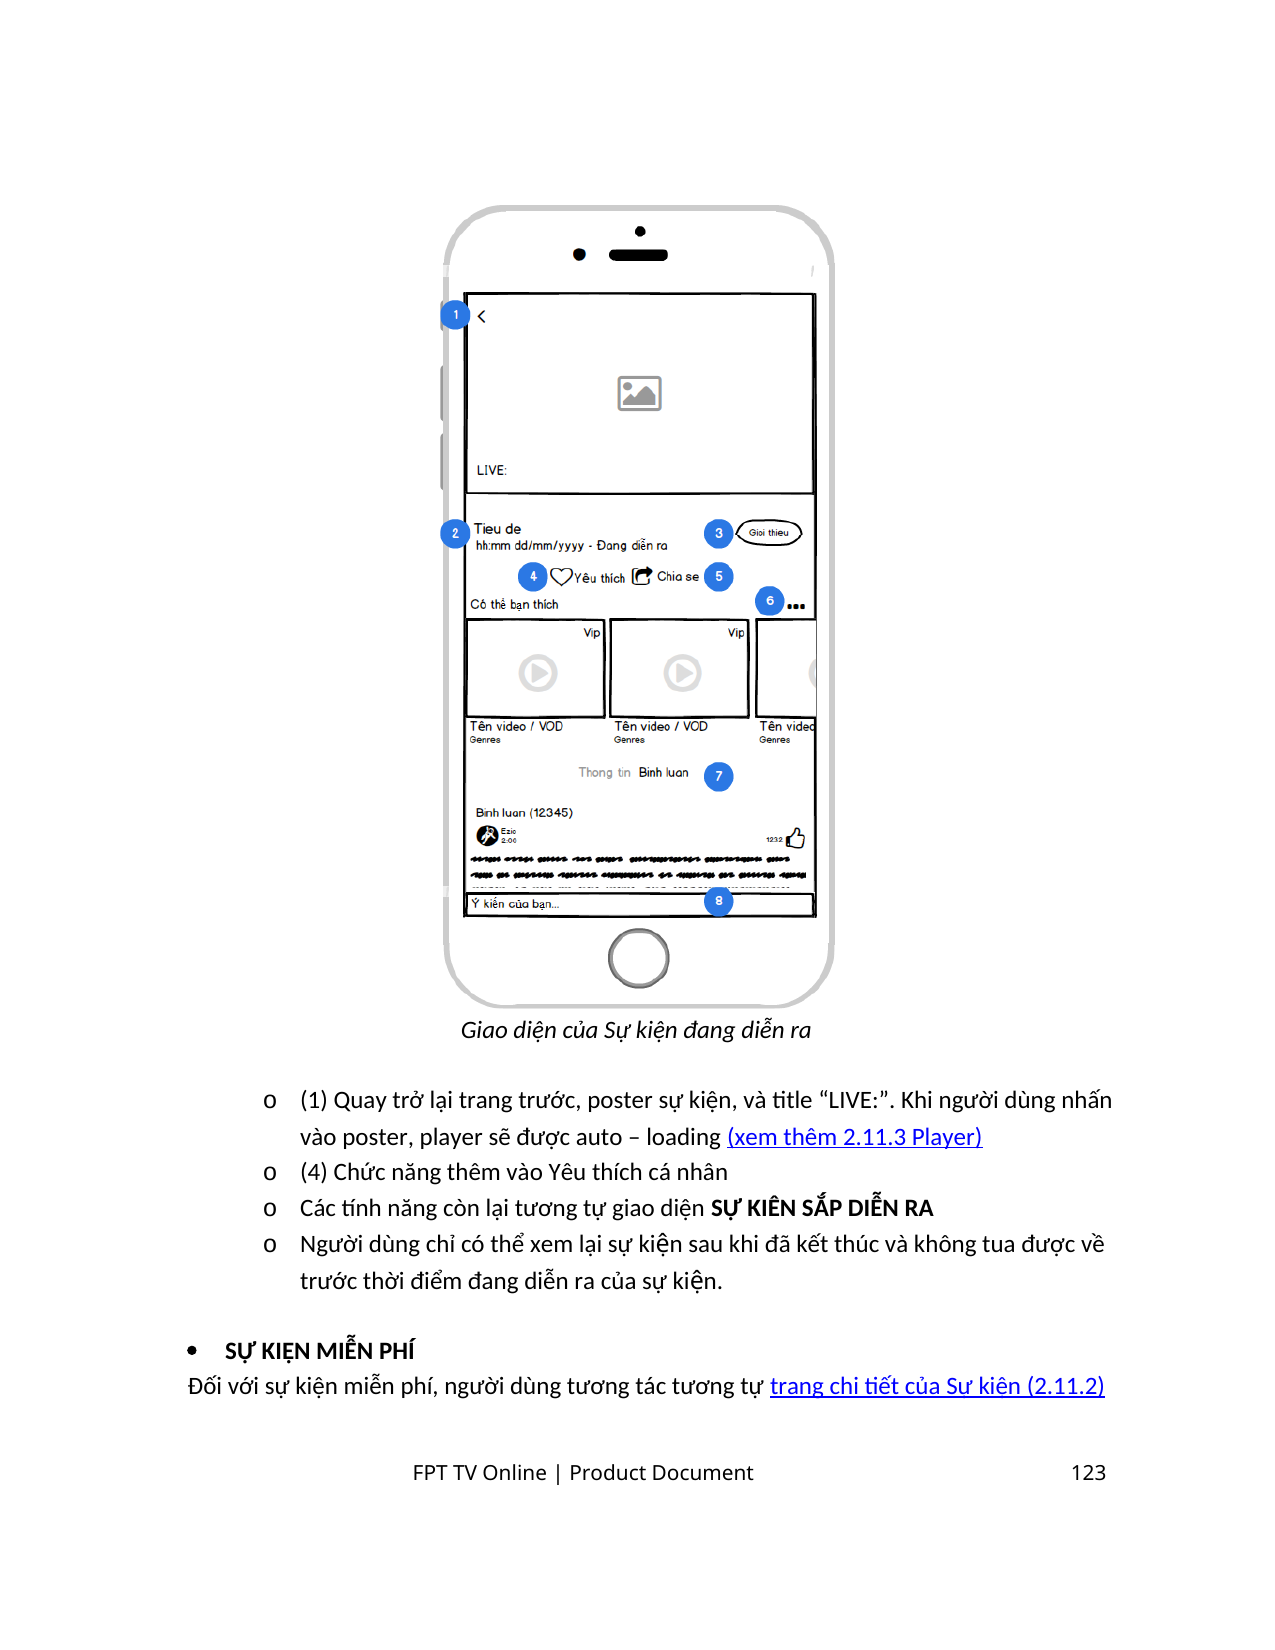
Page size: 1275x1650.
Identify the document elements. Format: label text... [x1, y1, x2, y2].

text Giao diện của Sự kiện đang diễn ra [150, 1014, 1125, 1045]
picture [440, 205, 835, 1009]
list Các tính năng còn lại tương tự giao diện SỰ KIÊN SẮP DIỄN RA [262, 1192, 1125, 1224]
text Đối với sự kiện miễn phí, người dùng tương tác tương tự trang chi tiết của Sự kiện (2.11.2) [187, 1370, 1125, 1400]
list Người dùng chỉ có thể xem lại sự kiện sau khi đã kết thúc và không tua được về trước thời điểm đang diễn ra của sự kiện. [262, 1228, 1125, 1295]
list SỰ KIỆN MIỄN PHÍ [187, 1335, 1125, 1365]
list (1) Quay trở lại trang trước, poster sự kiện, và title “LIVE:”. Khi người dùng nhấn vào poster, player sẽ được auto – loading (xem thêm 2.11.3 Player) [262, 1084, 1125, 1151]
list (4) Chức năng thêm vào Yêu thích cá nhân [262, 1156, 1125, 1187]
